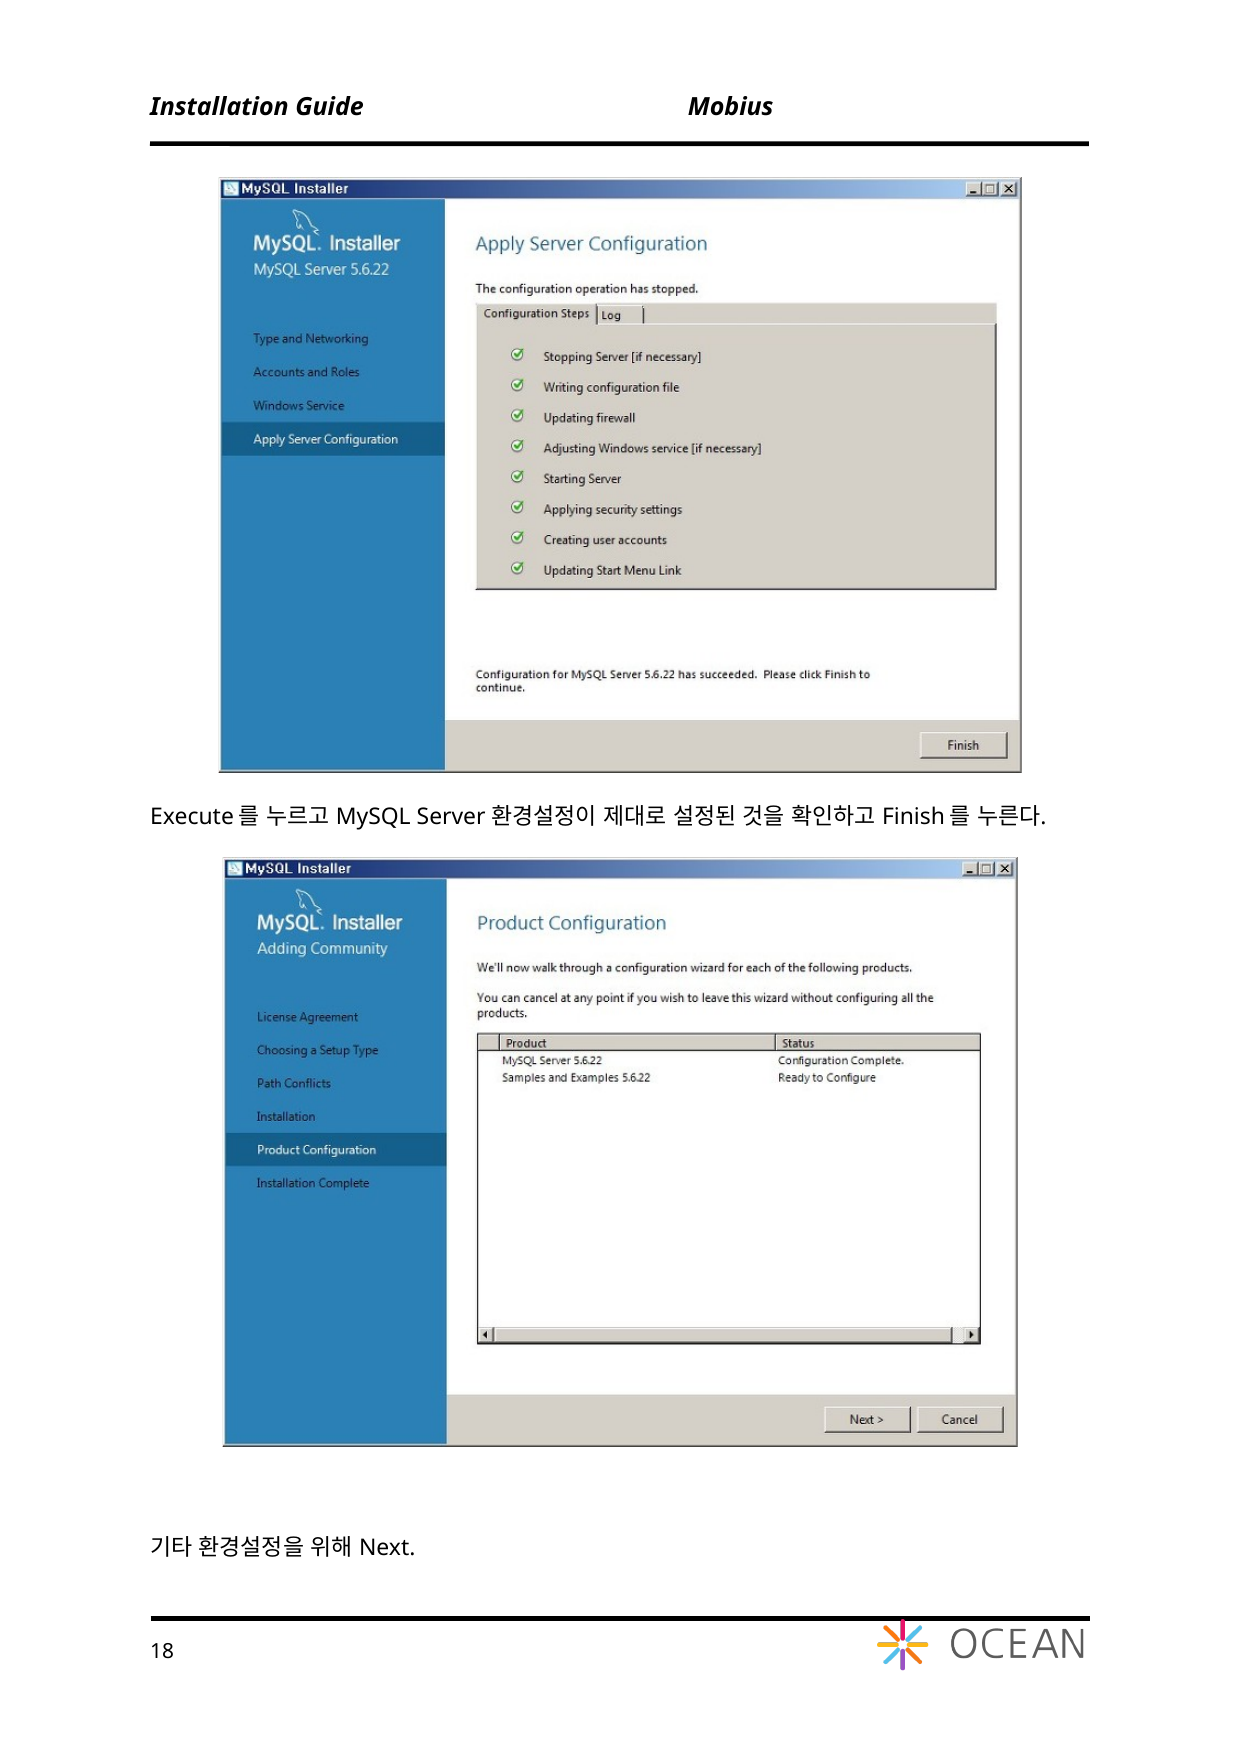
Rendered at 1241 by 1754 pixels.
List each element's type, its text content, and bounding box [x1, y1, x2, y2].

picture [222, 857, 1018, 1447]
picture [218, 177, 1022, 773]
text Execute를 누르고 MySQL Server 환경설정이 제대로 설정된 것을 확인하고 Finish를 누른다. [150, 798, 1090, 831]
picture [873, 1612, 1092, 1678]
text 기타 환경설정을 위해 Next. [150, 1528, 1090, 1562]
